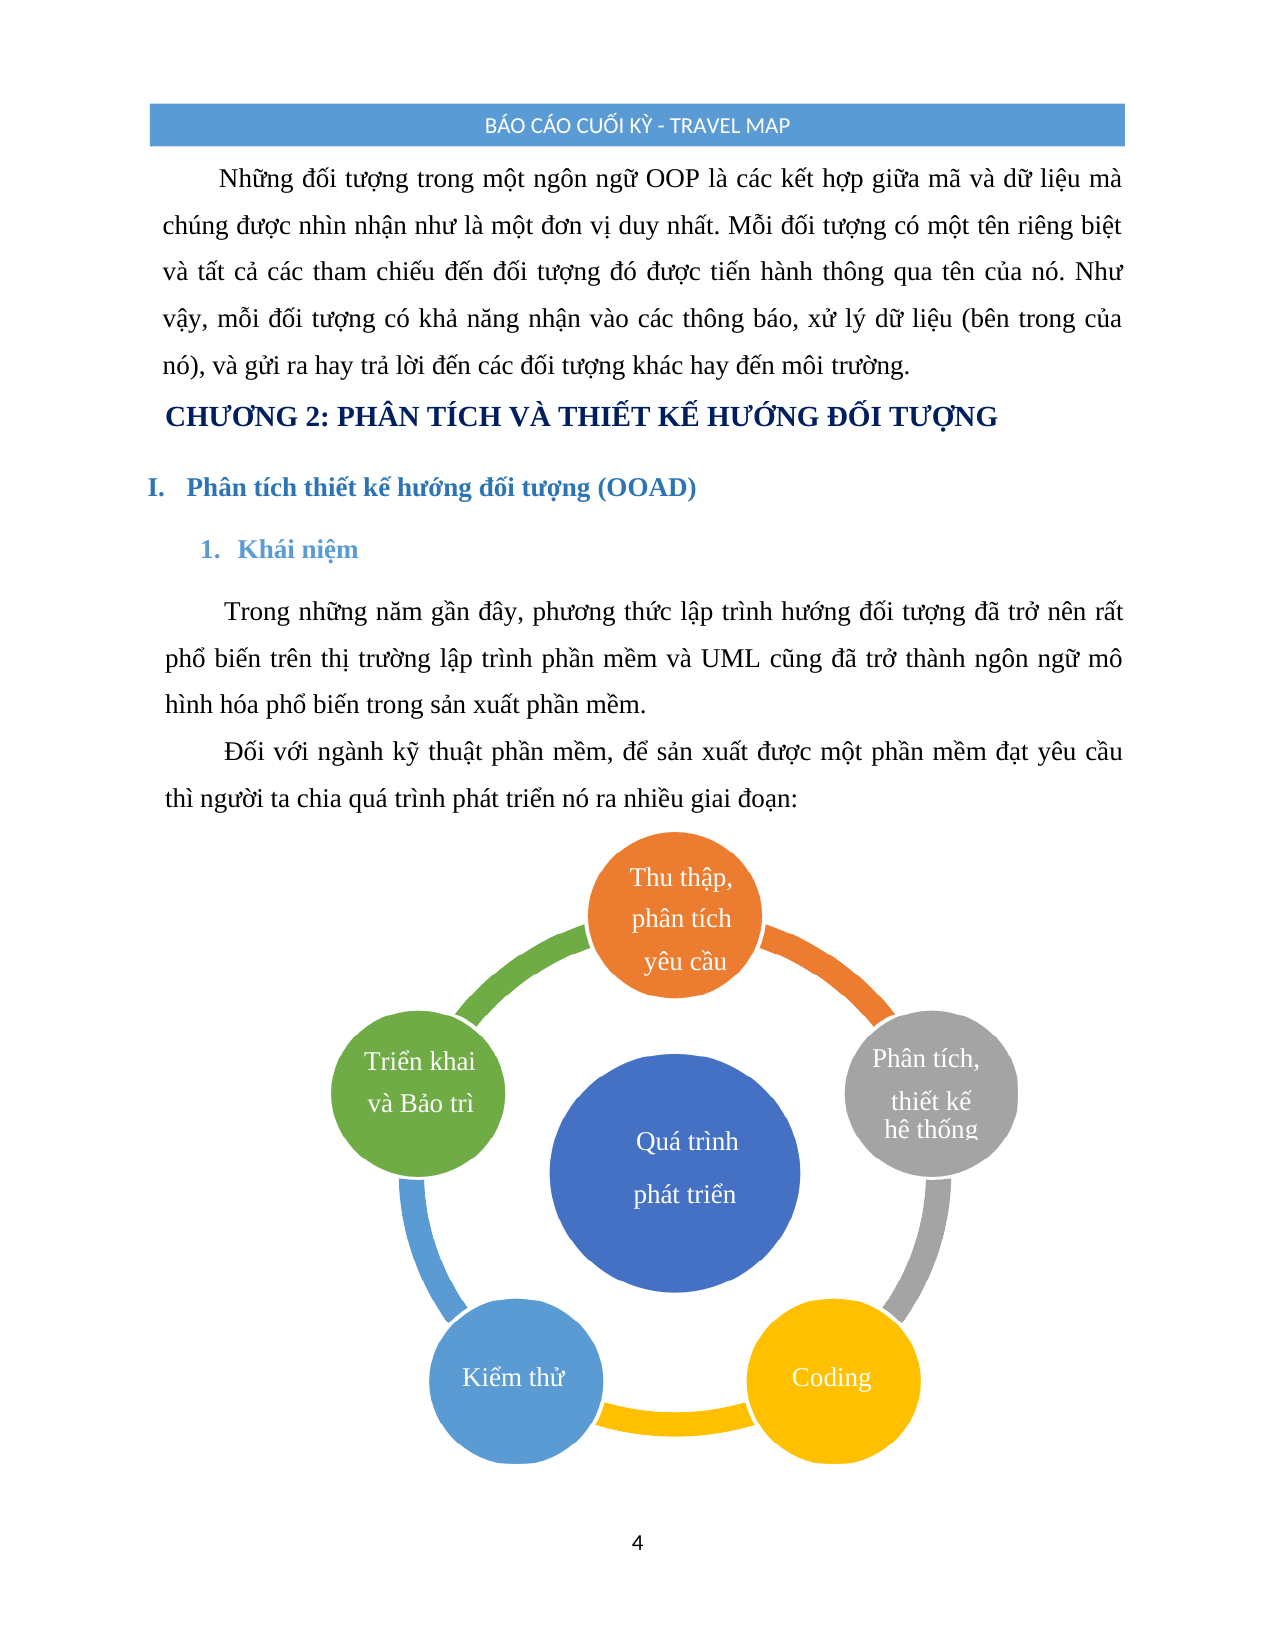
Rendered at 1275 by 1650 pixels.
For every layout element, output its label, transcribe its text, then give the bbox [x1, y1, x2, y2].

text Trong những năm gần đây, phương thức lập trình hướng đối tượng đã trở nên rất phổ biến trên thị trường lập trình phần mềm và UML cũng đã trở thành ngôn ngữ mô hình hóa phổ biến trong sản xuất phần mềm. [165, 595, 1124, 719]
subtitle Phân tích thiết kế hướng đối tượng (OOAD) [165, 471, 1124, 502]
text Đối với ngành kỹ thuật phần mềm, để sản xuất được một phần mềm đạt yêu cầu thì người ta chia quá trình phát triển nó ra nhiều giai đoạn: [165, 735, 1124, 813]
text Những đối tượng trong một ngôn ngữ OOP là các kết hợp giữa mã và dữ liệu mà chúng được nhìn nhận như là một đơn vị duy nhất. Mỗi đối tượng có một tên riêng biệt và tất cả các tham chiếu đến đối tượng đó được tiến hành thông qua tên của nó. Như vậy, mỗi đối tượng có khả năng nhận vào các thông báo, xử lý dữ liệu (bên trong của nó), và gửi ra hay trả lời đến các đối tượng khác hay đến môi trường. [162, 147, 1124, 380]
subtitle CHƯƠNG 2: PHÂN TÍCH VÀ THIẾT KẾ HƯỚNG ĐỐI TƯỢNG [165, 399, 1124, 433]
picture [331, 832, 1018, 1464]
list Khái niệm [200, 533, 1124, 564]
